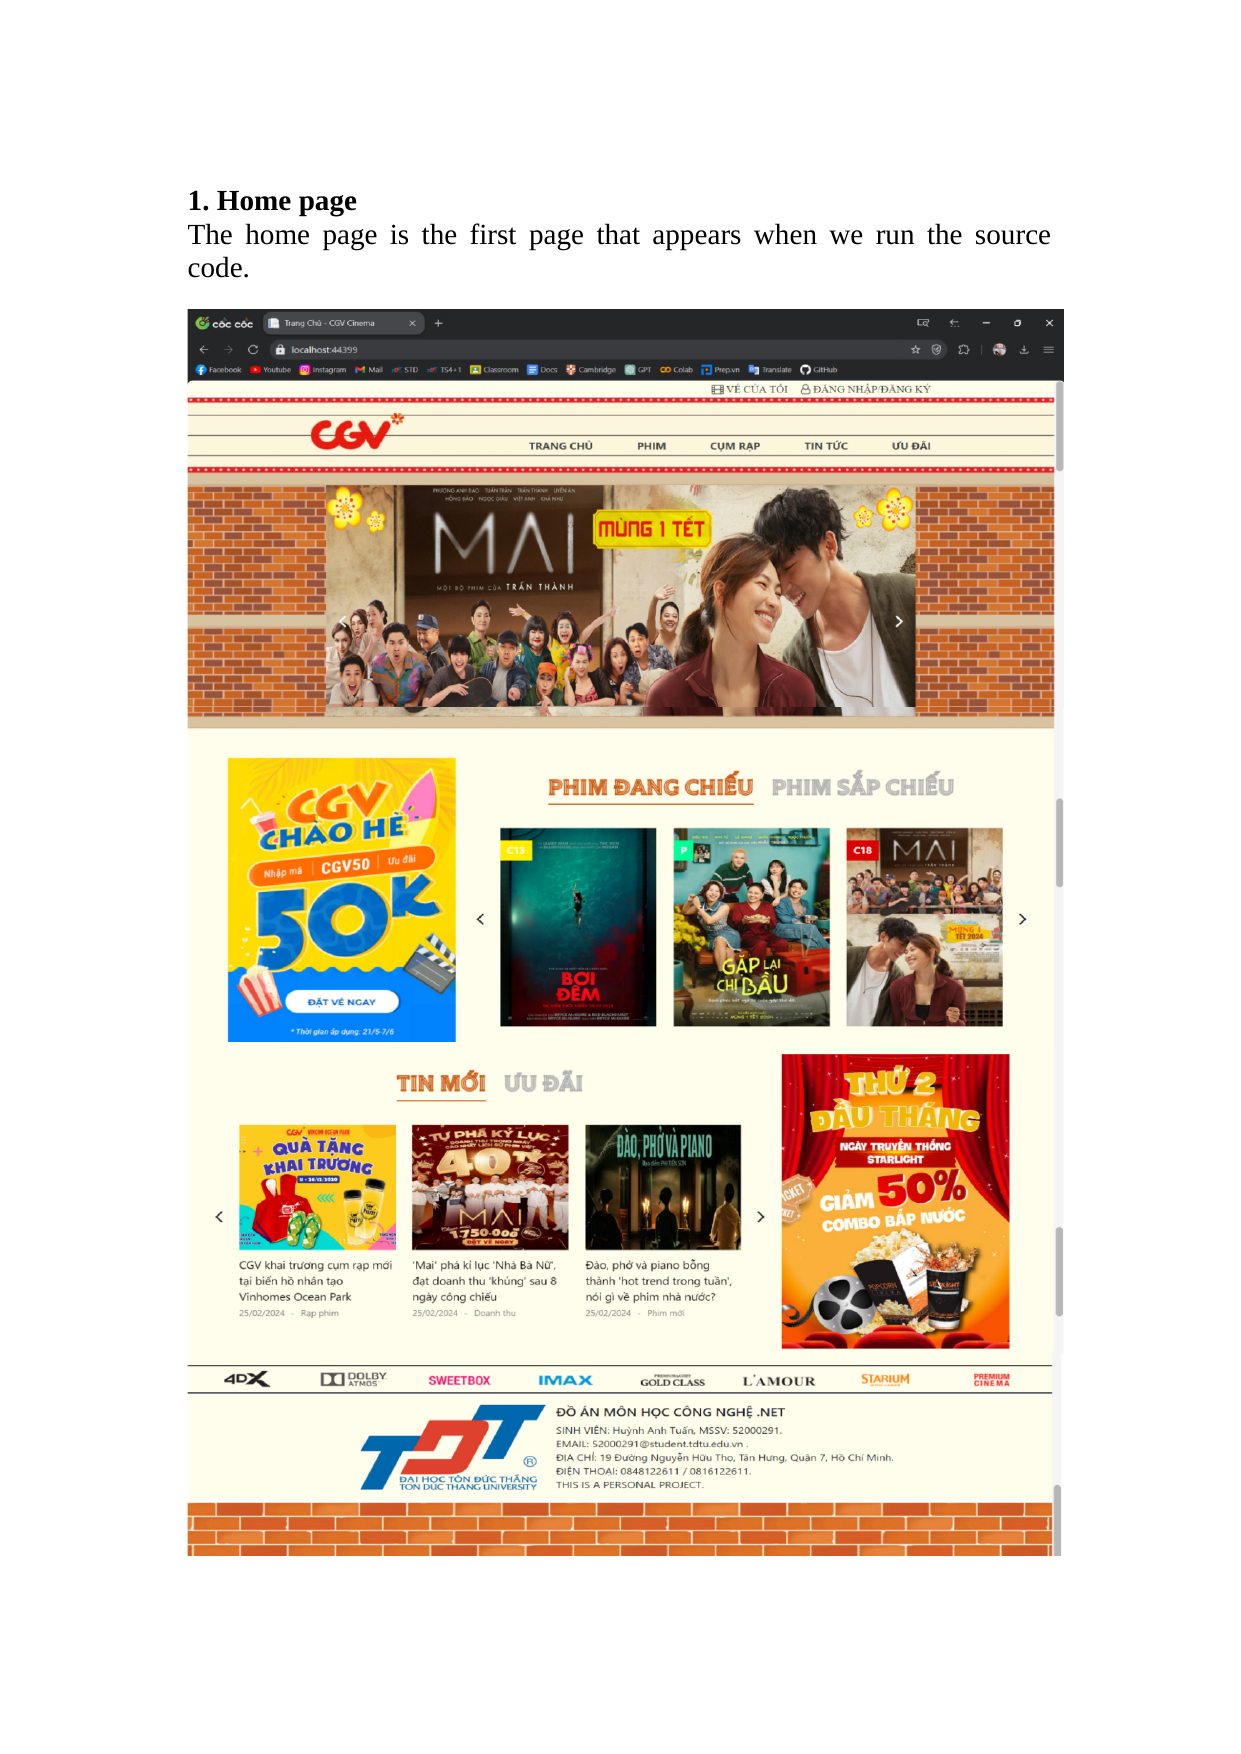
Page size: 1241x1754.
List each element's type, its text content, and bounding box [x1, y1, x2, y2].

list The home page is the first page that appears when we run the source code. [187, 217, 1053, 284]
picture [187, 309, 1064, 1556]
list Home page [187, 183, 1053, 217]
